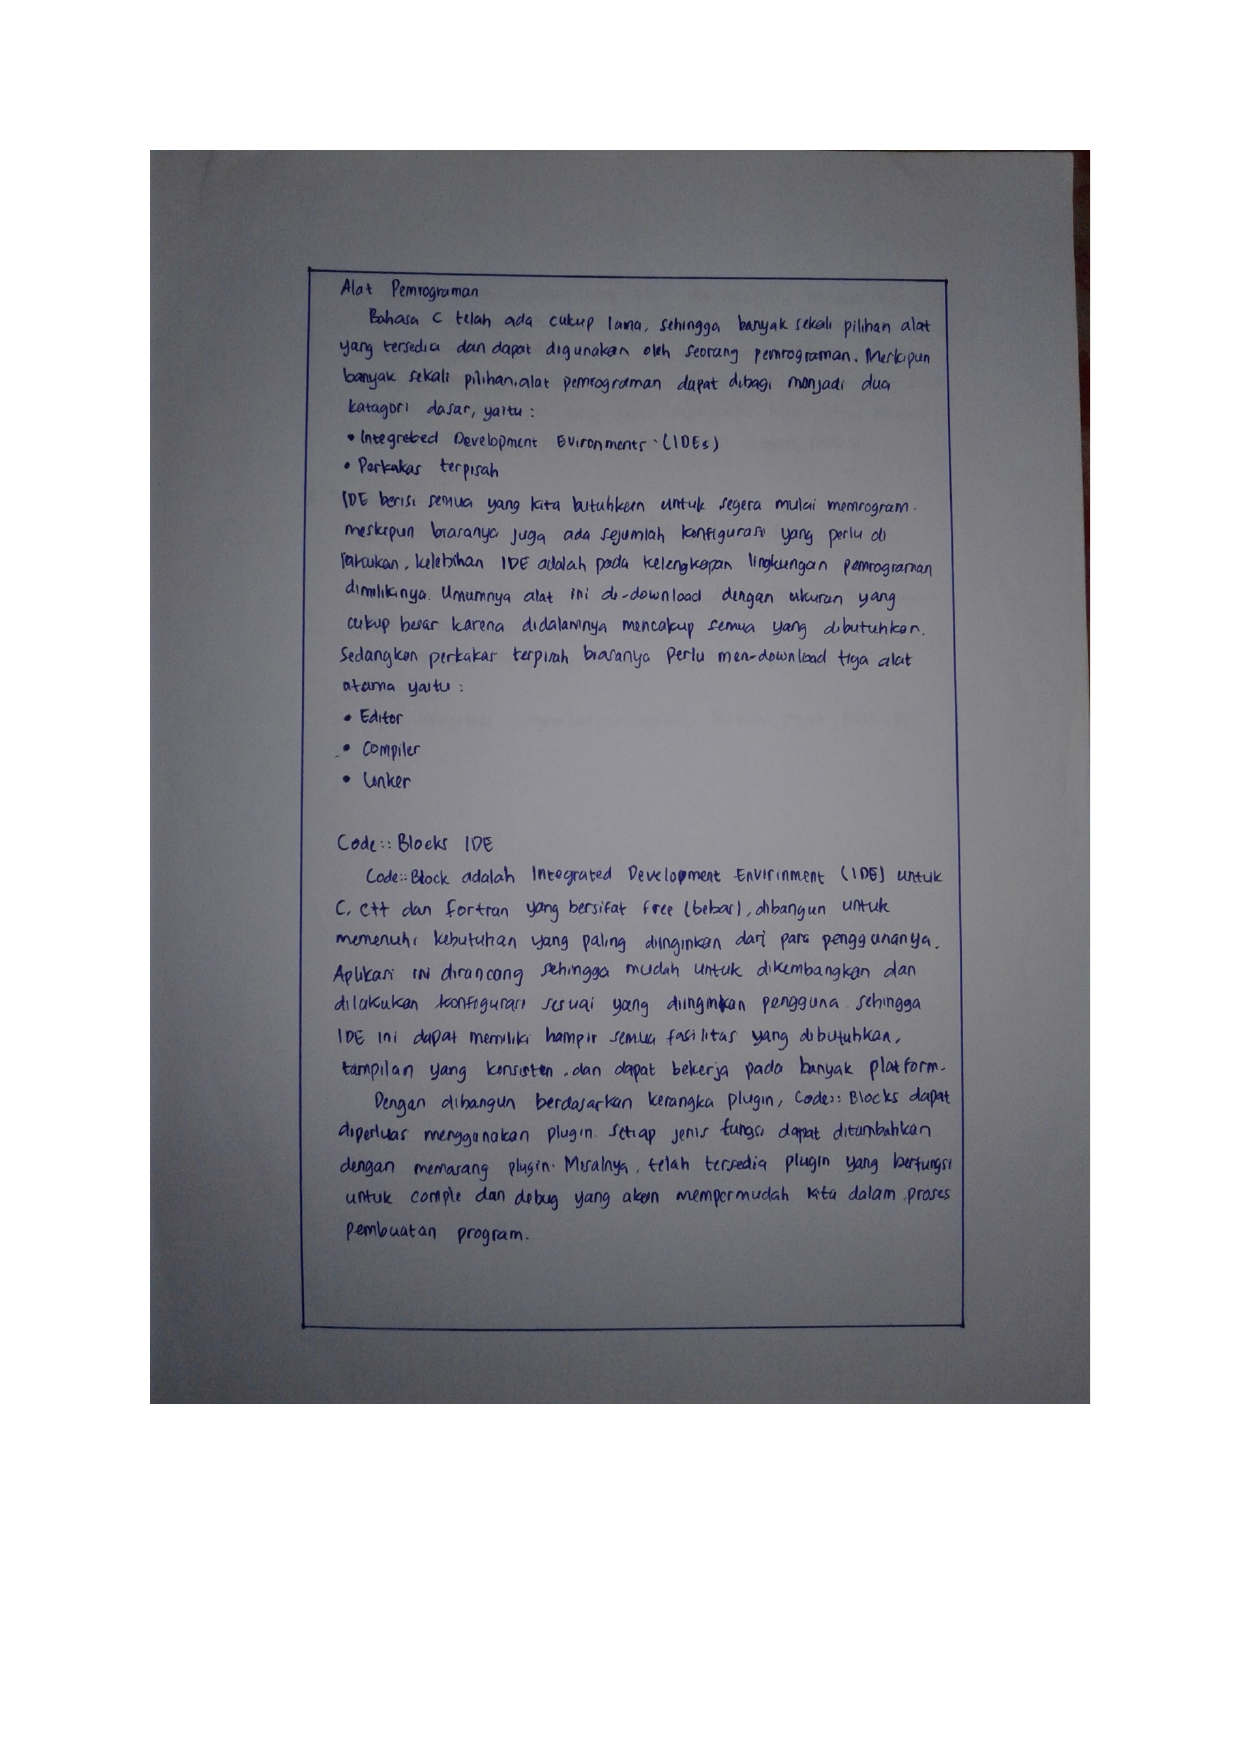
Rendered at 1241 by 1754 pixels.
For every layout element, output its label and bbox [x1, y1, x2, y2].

picture [150, 150, 1091, 1404]
